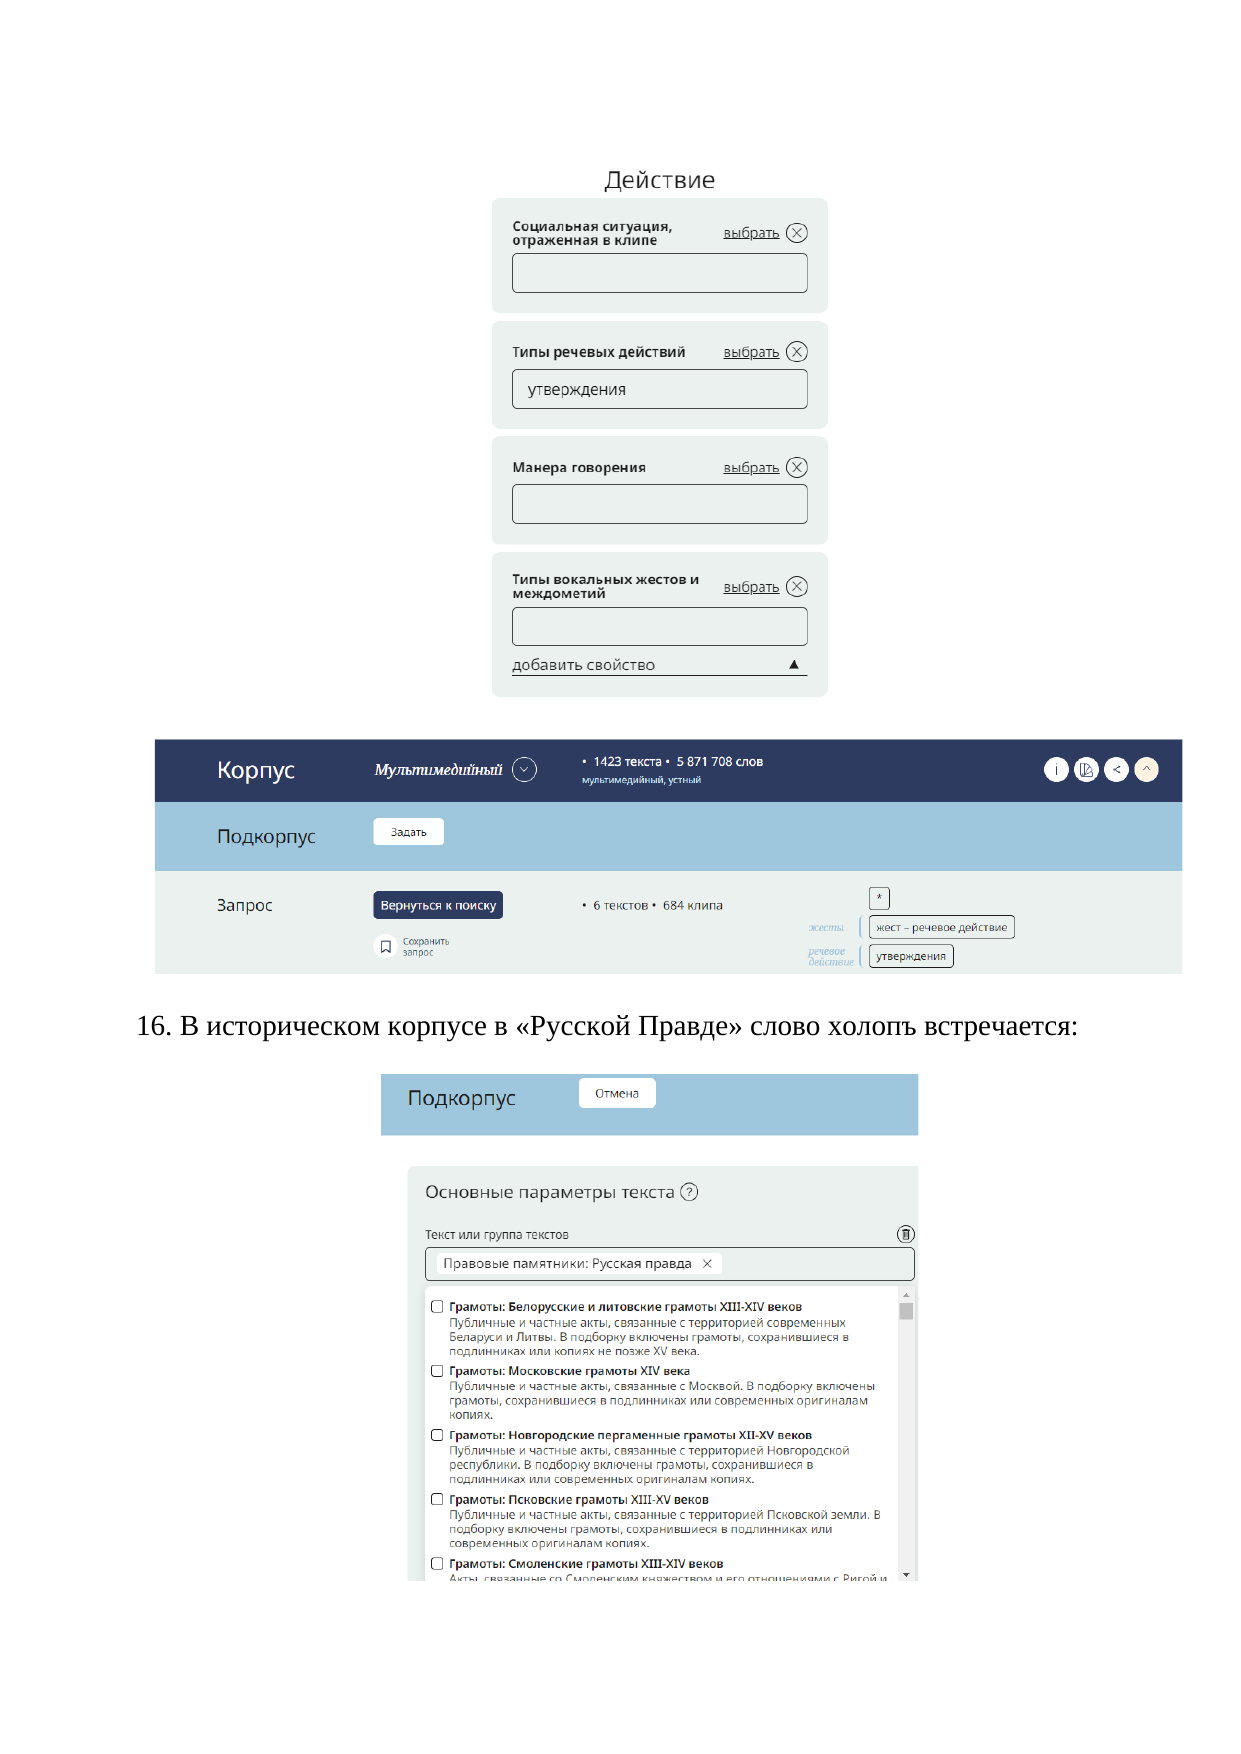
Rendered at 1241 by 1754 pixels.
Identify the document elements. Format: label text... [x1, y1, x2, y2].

picture [154, 737, 1183, 974]
text 16. В историческом корпусе в «Русской Правде» слово холопъ встречается: [136, 1008, 1163, 1041]
picture [469, 151, 831, 705]
picture [381, 1074, 919, 1581]
